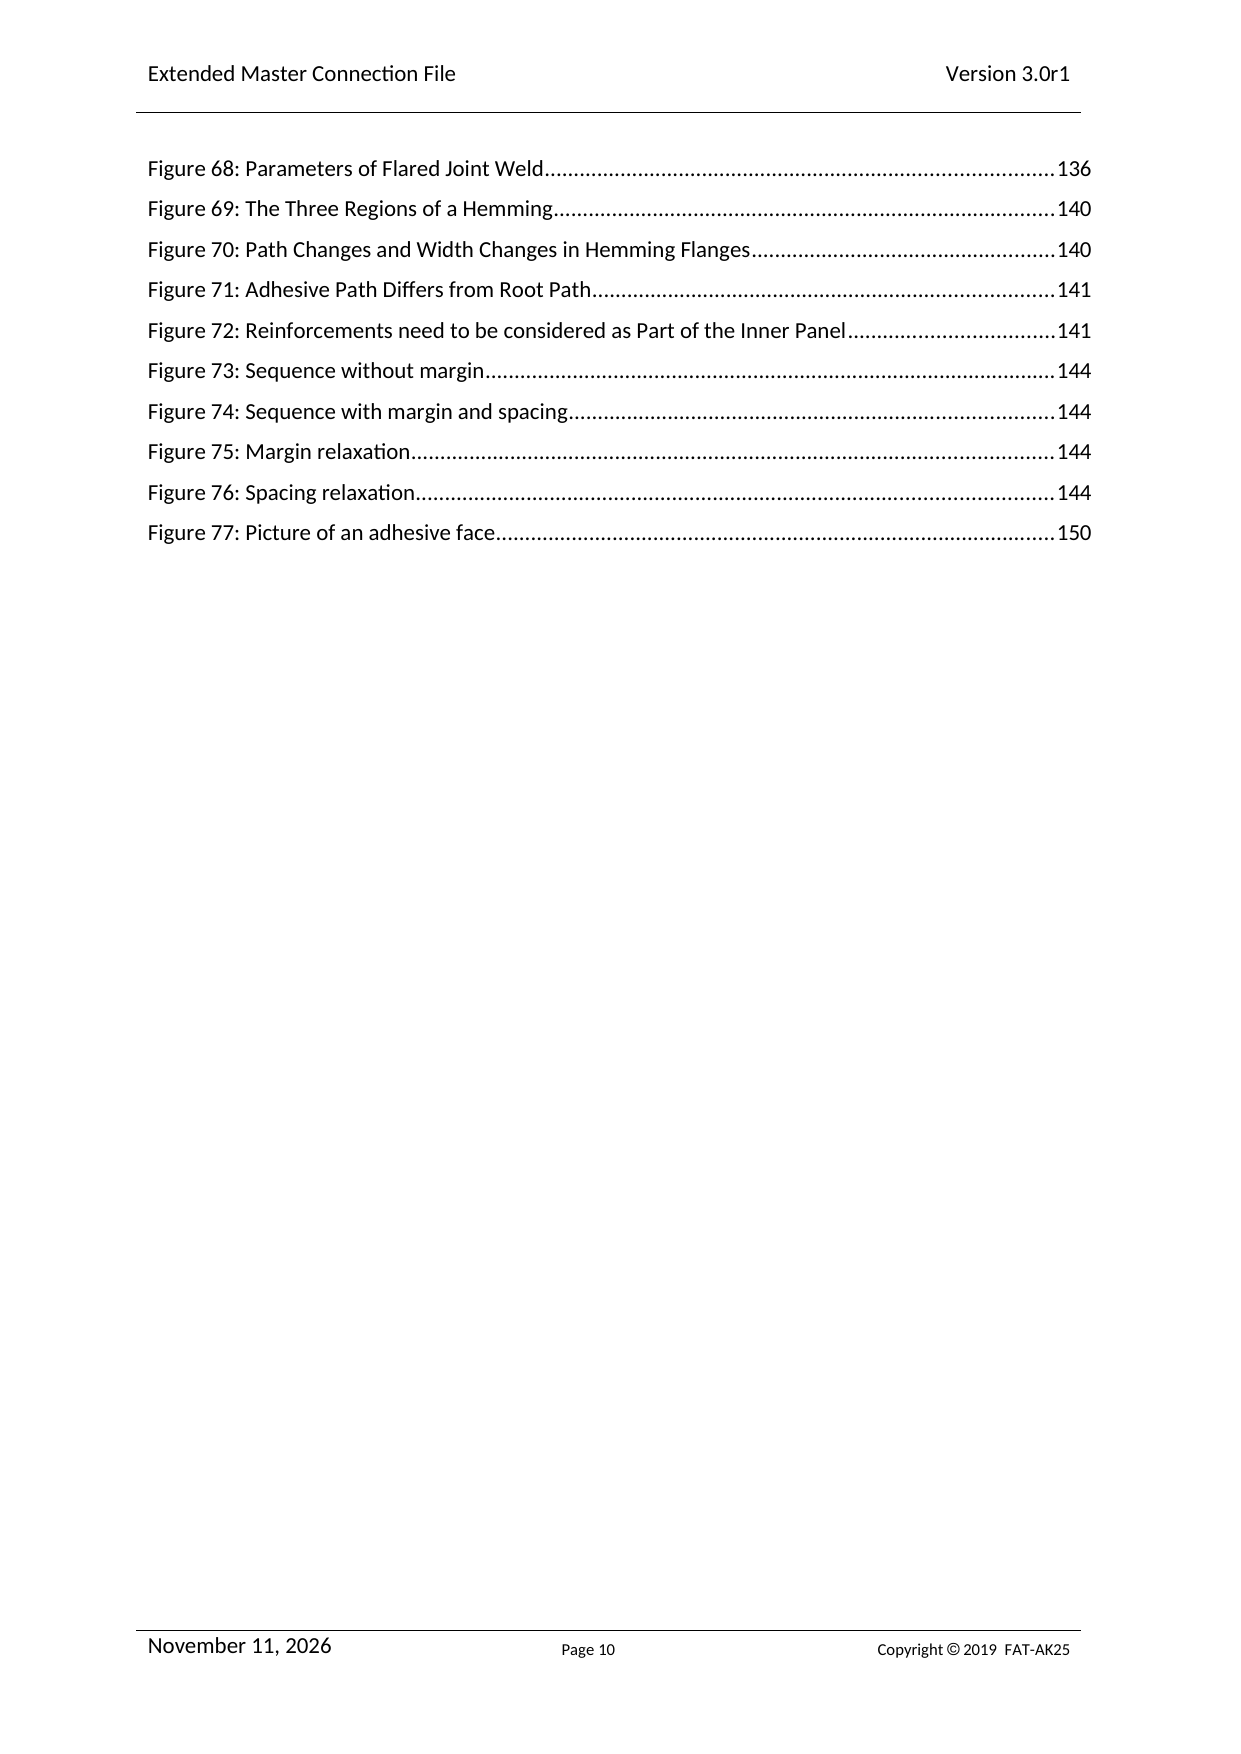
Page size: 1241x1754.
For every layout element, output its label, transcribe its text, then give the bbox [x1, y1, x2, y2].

text Figure 75: Margin relaxation 144 [148, 437, 1092, 465]
text Figure 77: Picture of an adhesive face 150 [148, 518, 1092, 546]
text Figure 72: Reinforcements need to be considered as Part of the Inner Panel 141 [148, 316, 1092, 344]
text Figure 74: Sequence with margin and spacing 144 [148, 397, 1092, 425]
text Figure 71: Adhesive Path Differs from Root Path 141 [148, 275, 1092, 303]
text Figure 69: The Three Regions of a Hemming 140 [148, 194, 1092, 222]
text Figure 76: Spacing relaxation 144 [148, 478, 1092, 506]
text Figure 68: Parameters of Flared Joint Weld 136 [148, 154, 1092, 182]
text Figure 73: Sequence without margin 144 [148, 356, 1092, 384]
text Figure 70: Path Changes and Width Changes in Hemming Flanges 140 [148, 235, 1092, 263]
